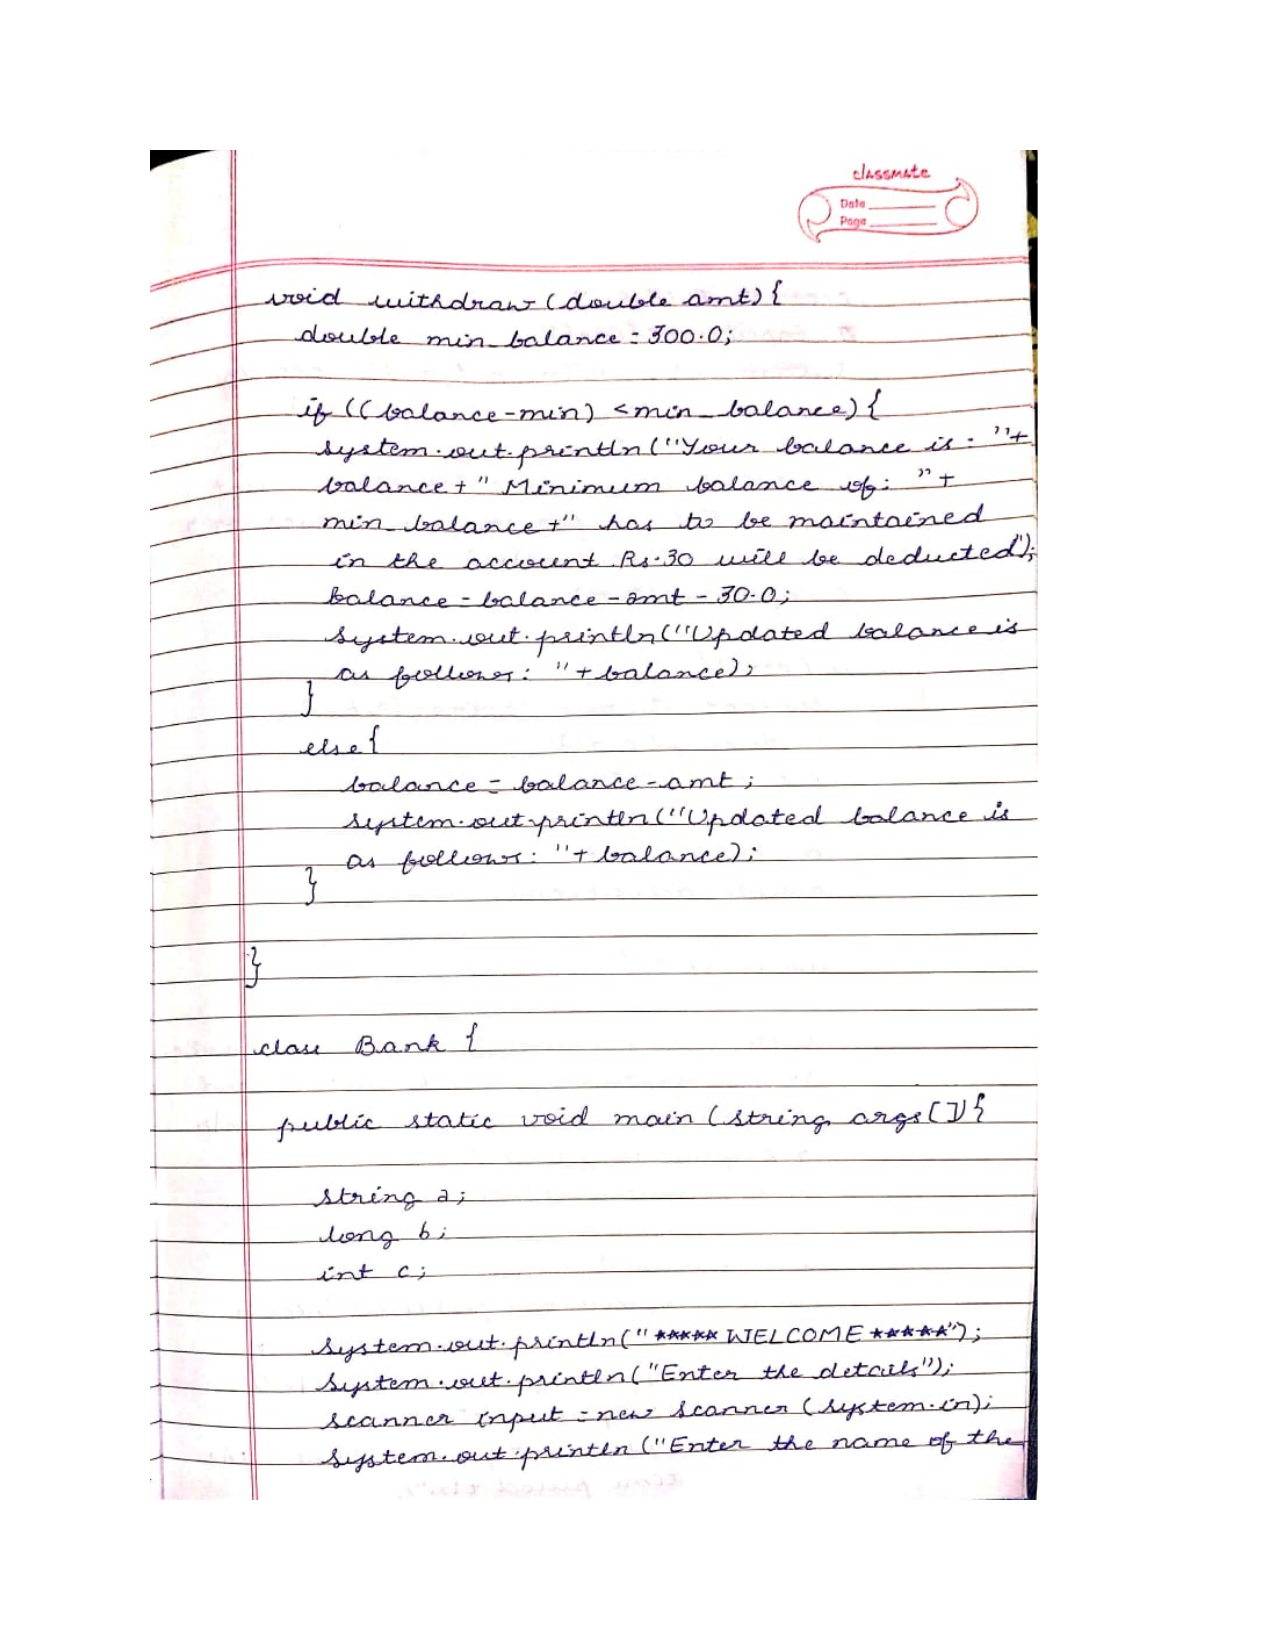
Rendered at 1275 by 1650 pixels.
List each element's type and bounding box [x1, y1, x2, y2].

picture [150, 150, 1038, 1500]
